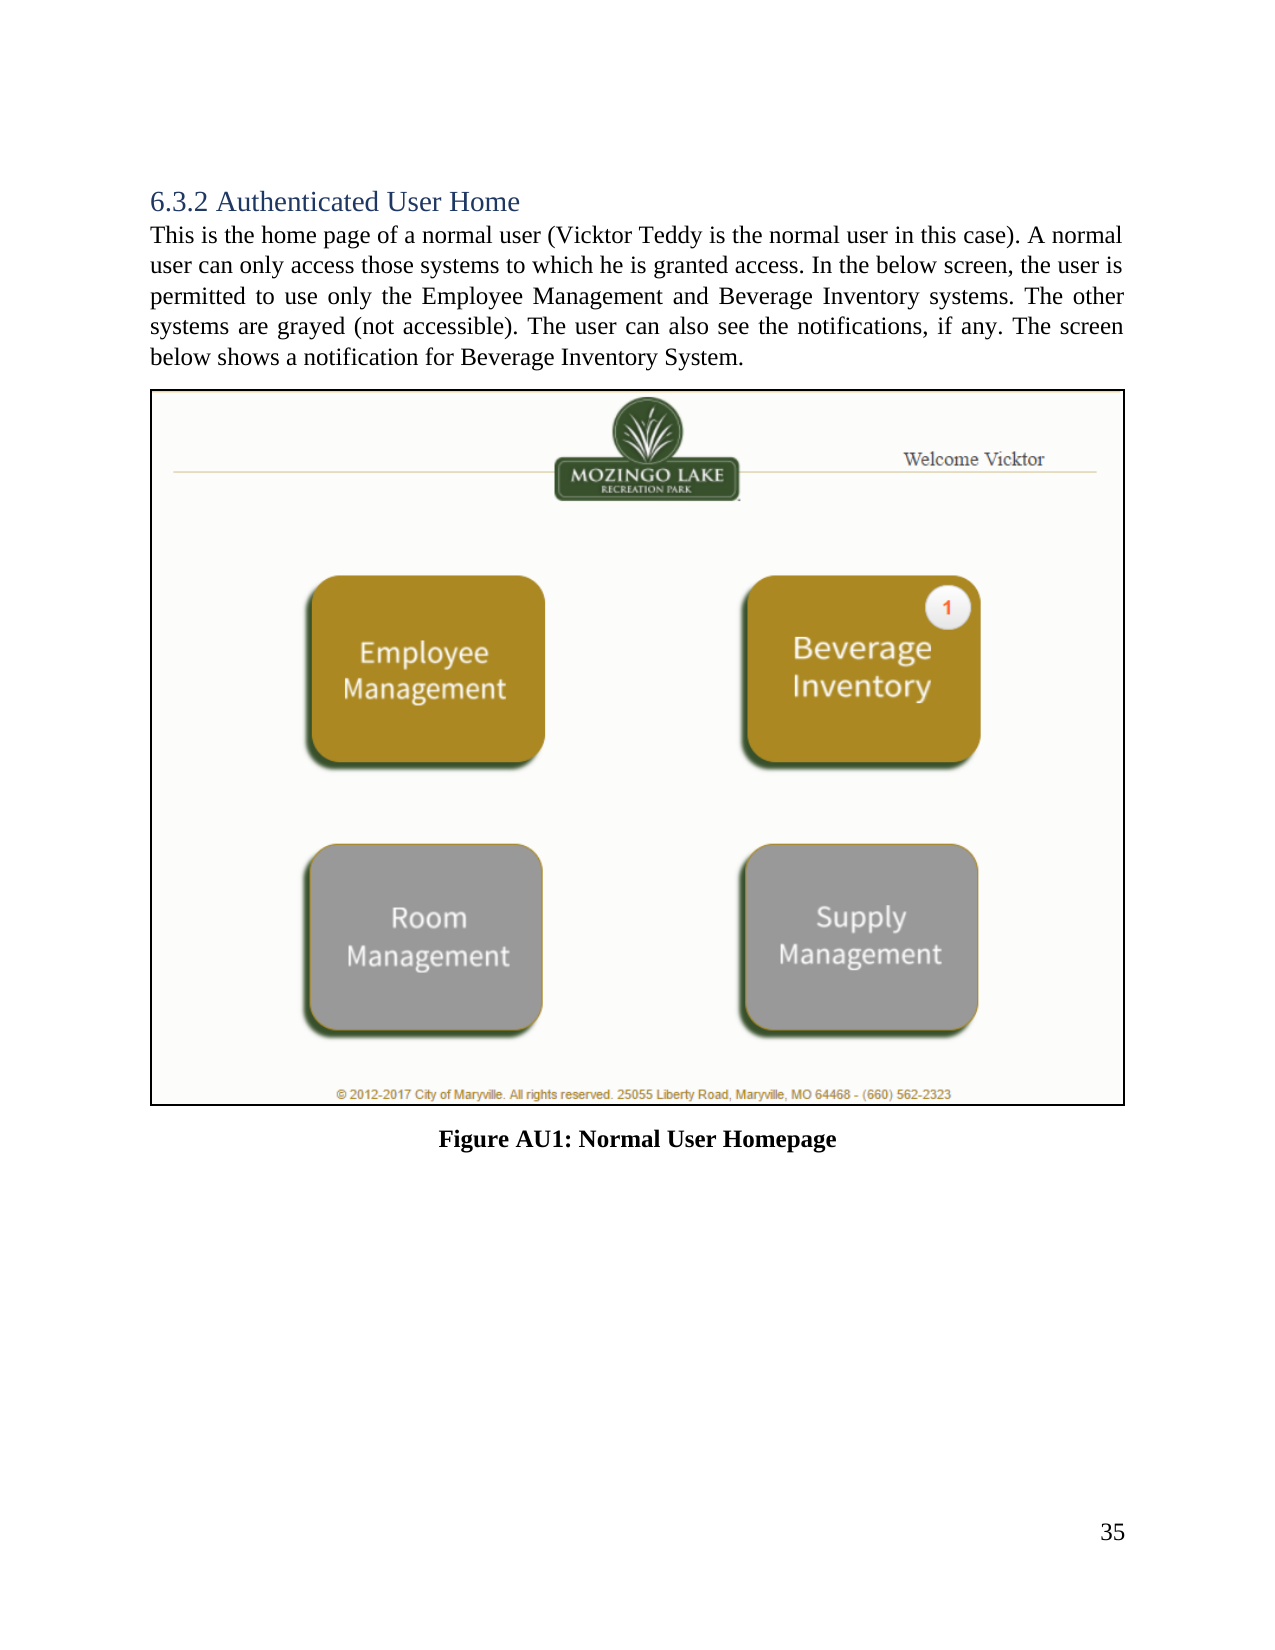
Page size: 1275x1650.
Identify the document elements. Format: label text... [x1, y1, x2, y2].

picture [152, 391, 1123, 1104]
subtitle 6.3.2 Authenticated User Home [150, 184, 1125, 218]
text Figure AU1: Normal User Homepage [150, 1124, 1125, 1153]
text This is the home page of a normal user (Vicktor Teddy is the normal user in this case). A normal user can only access those systems to which he is granted access. In the below screen, the user is permitted to use only the Employee Management and Beverage Inventory systems. The other systems are grayed (not accessible). The user can also see the notifications, if any. The screen below shows a notification for Beverage Inventory System. [150, 220, 1125, 371]
